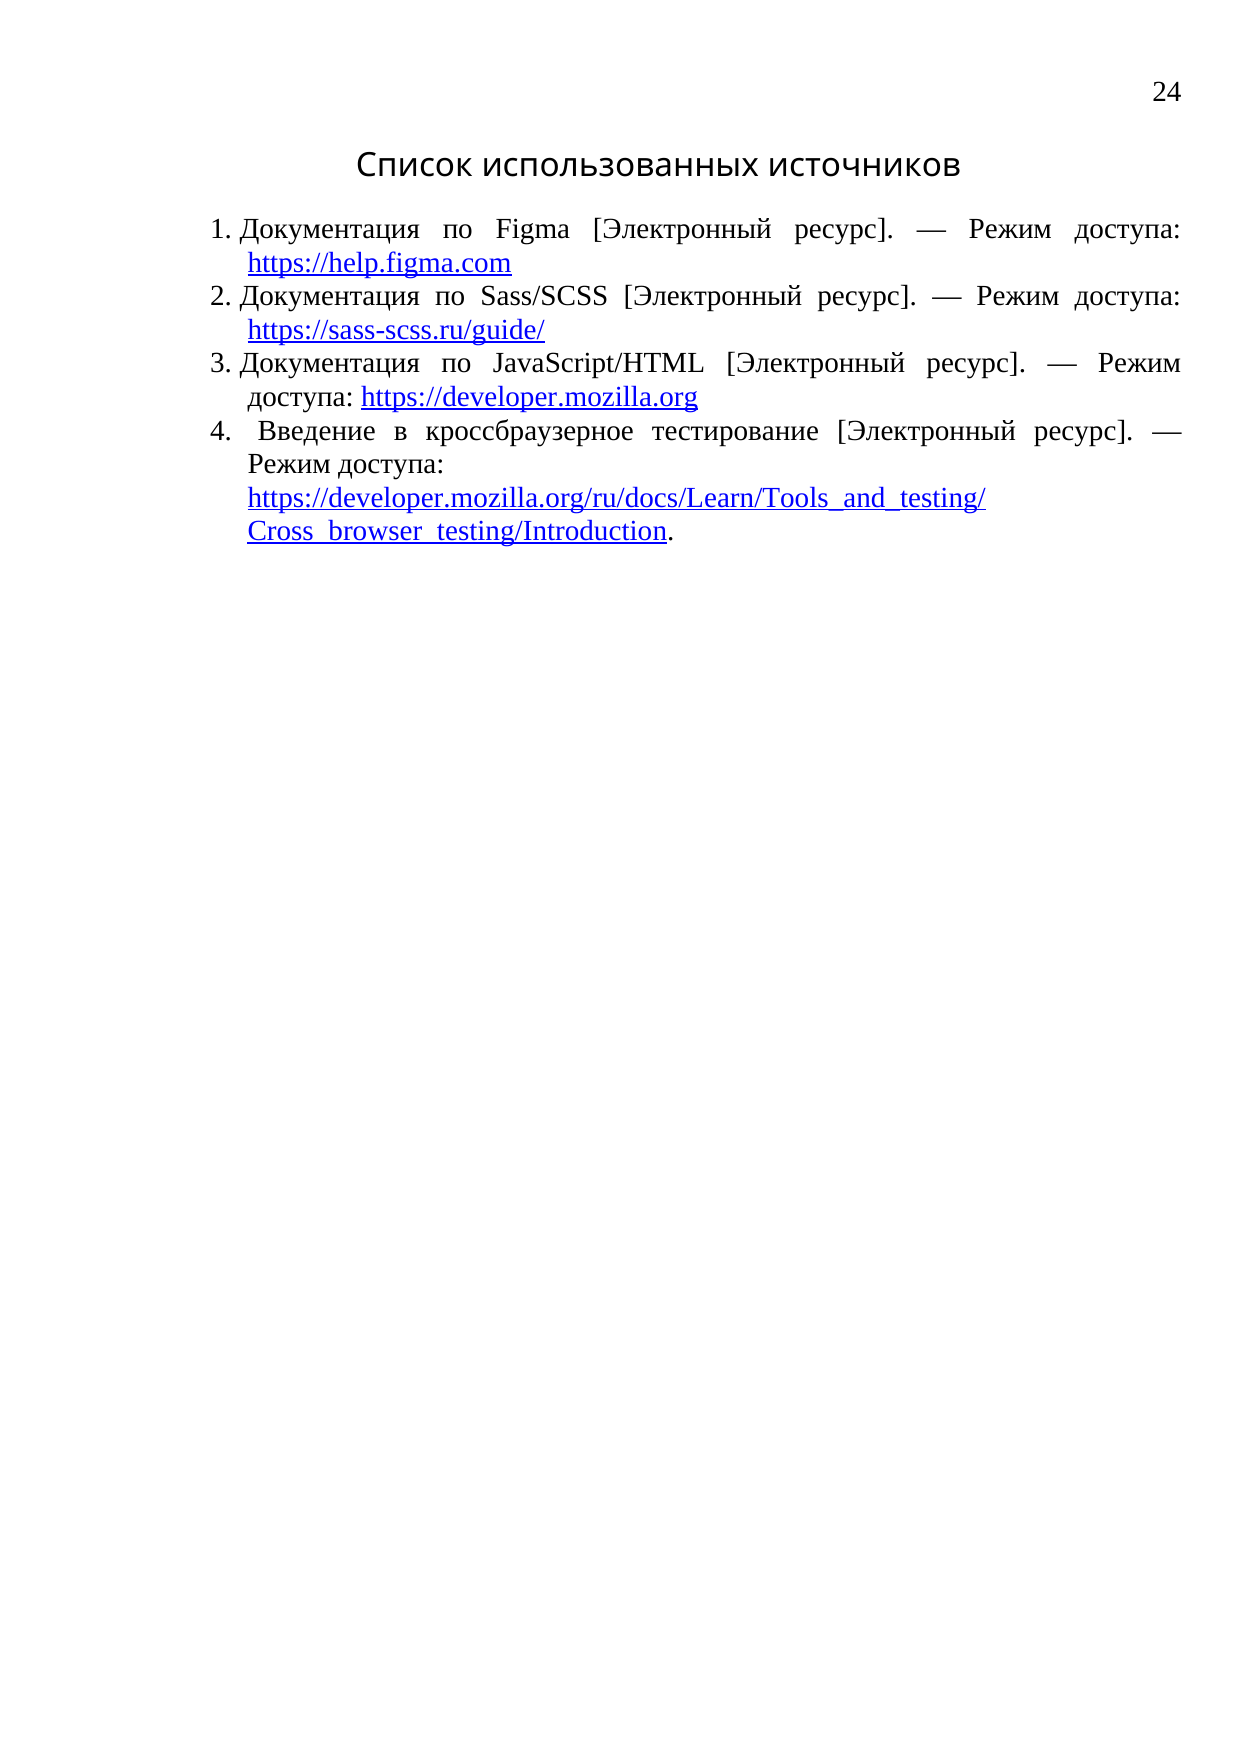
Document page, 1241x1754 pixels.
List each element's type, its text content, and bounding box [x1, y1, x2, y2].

text https://developer.mozilla.org/ru/docs/Learn/Tools_and_testing/Cross_browser_testing/Introduction. [247, 480, 1181, 547]
list Документация по Figma [Электронный ресурс]. — Режим доступа: https://help.figma.com [210, 211, 1181, 278]
subtitle Список использованных источников [136, 141, 1181, 186]
list Документация по Sass/SCSS [Электронный ресурс]. — Режим доступа: https://sass-scss.ru/guide/ [210, 278, 1181, 346]
list Документация по JavaScript/HTML [Электронный ресурс]. — Режим доступа: https://developer.mozilla.org [210, 346, 1181, 413]
list Введение в кроссбраузерное тестирование [Электронный ресурс]. — Режим доступа: [210, 413, 1181, 480]
